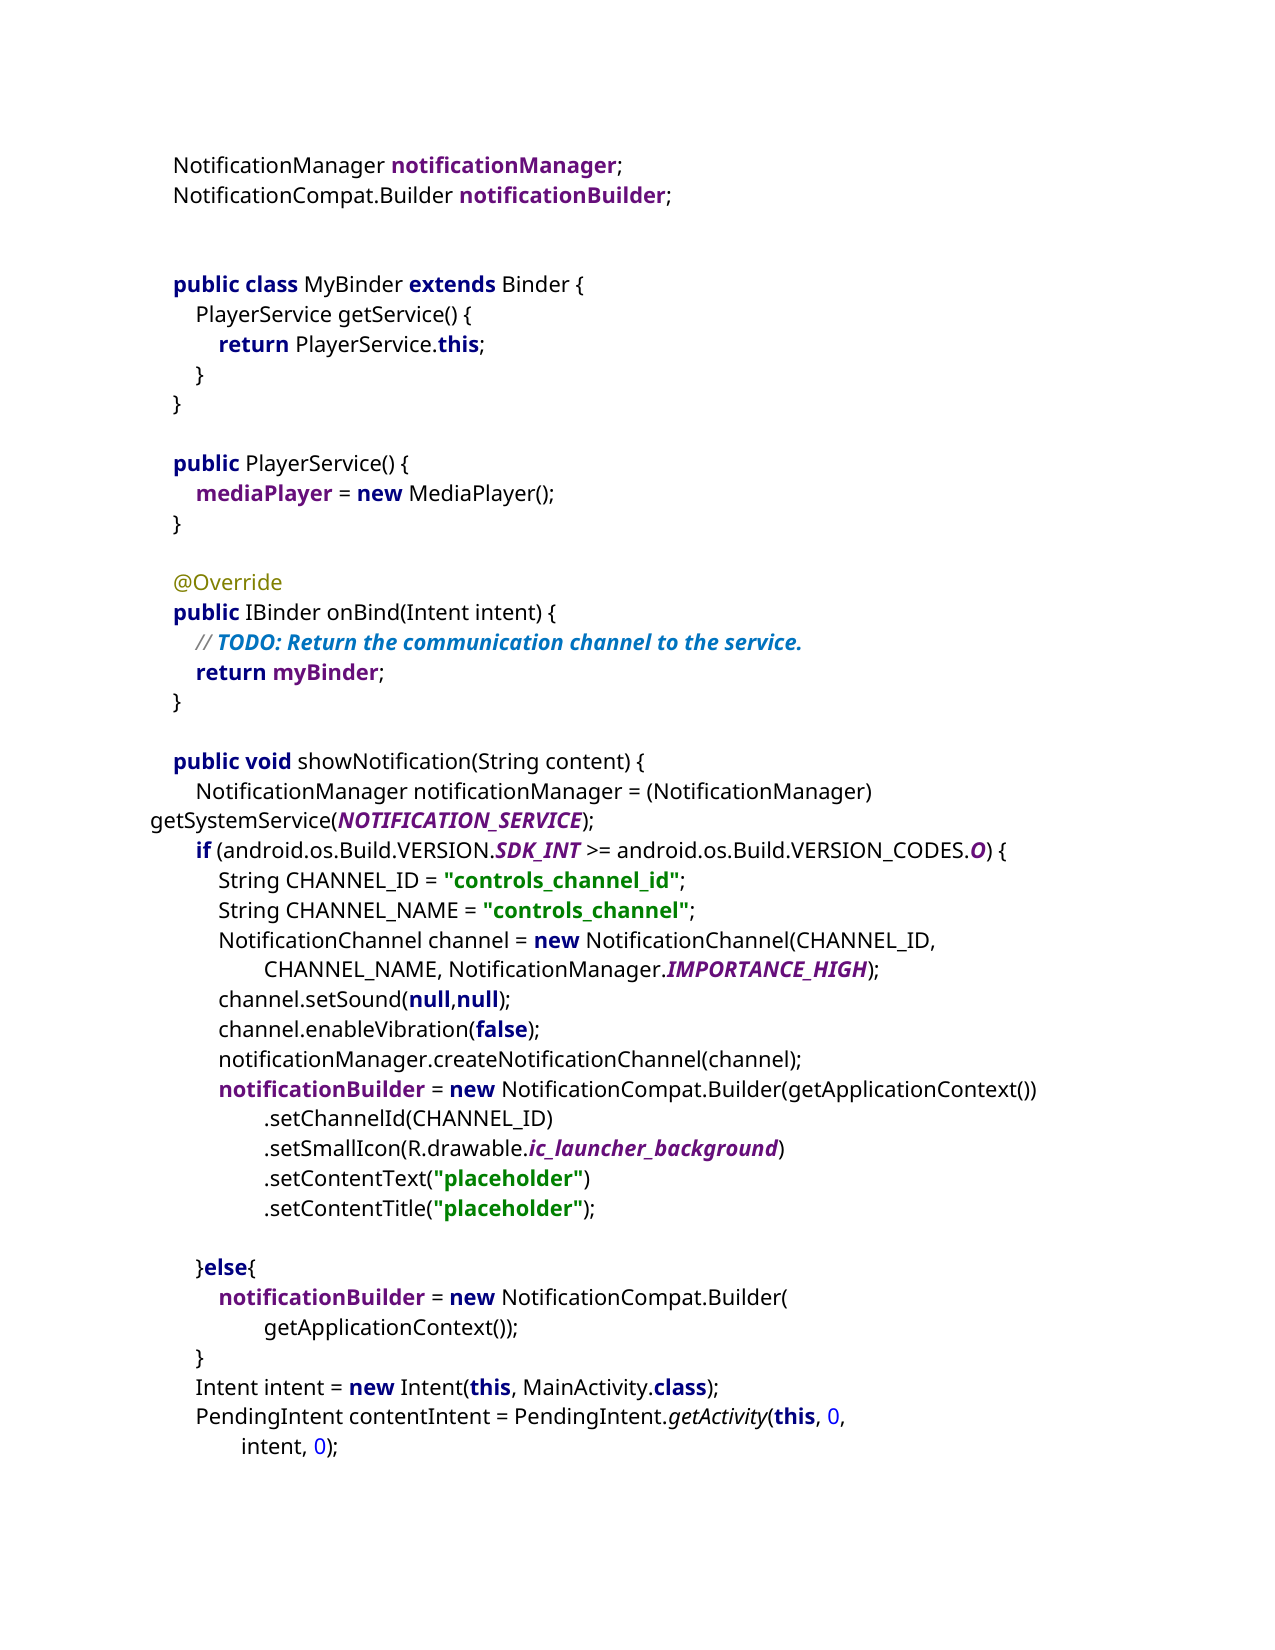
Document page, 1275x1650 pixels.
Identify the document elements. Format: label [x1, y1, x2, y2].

text [150, 150, 1125, 1491]
